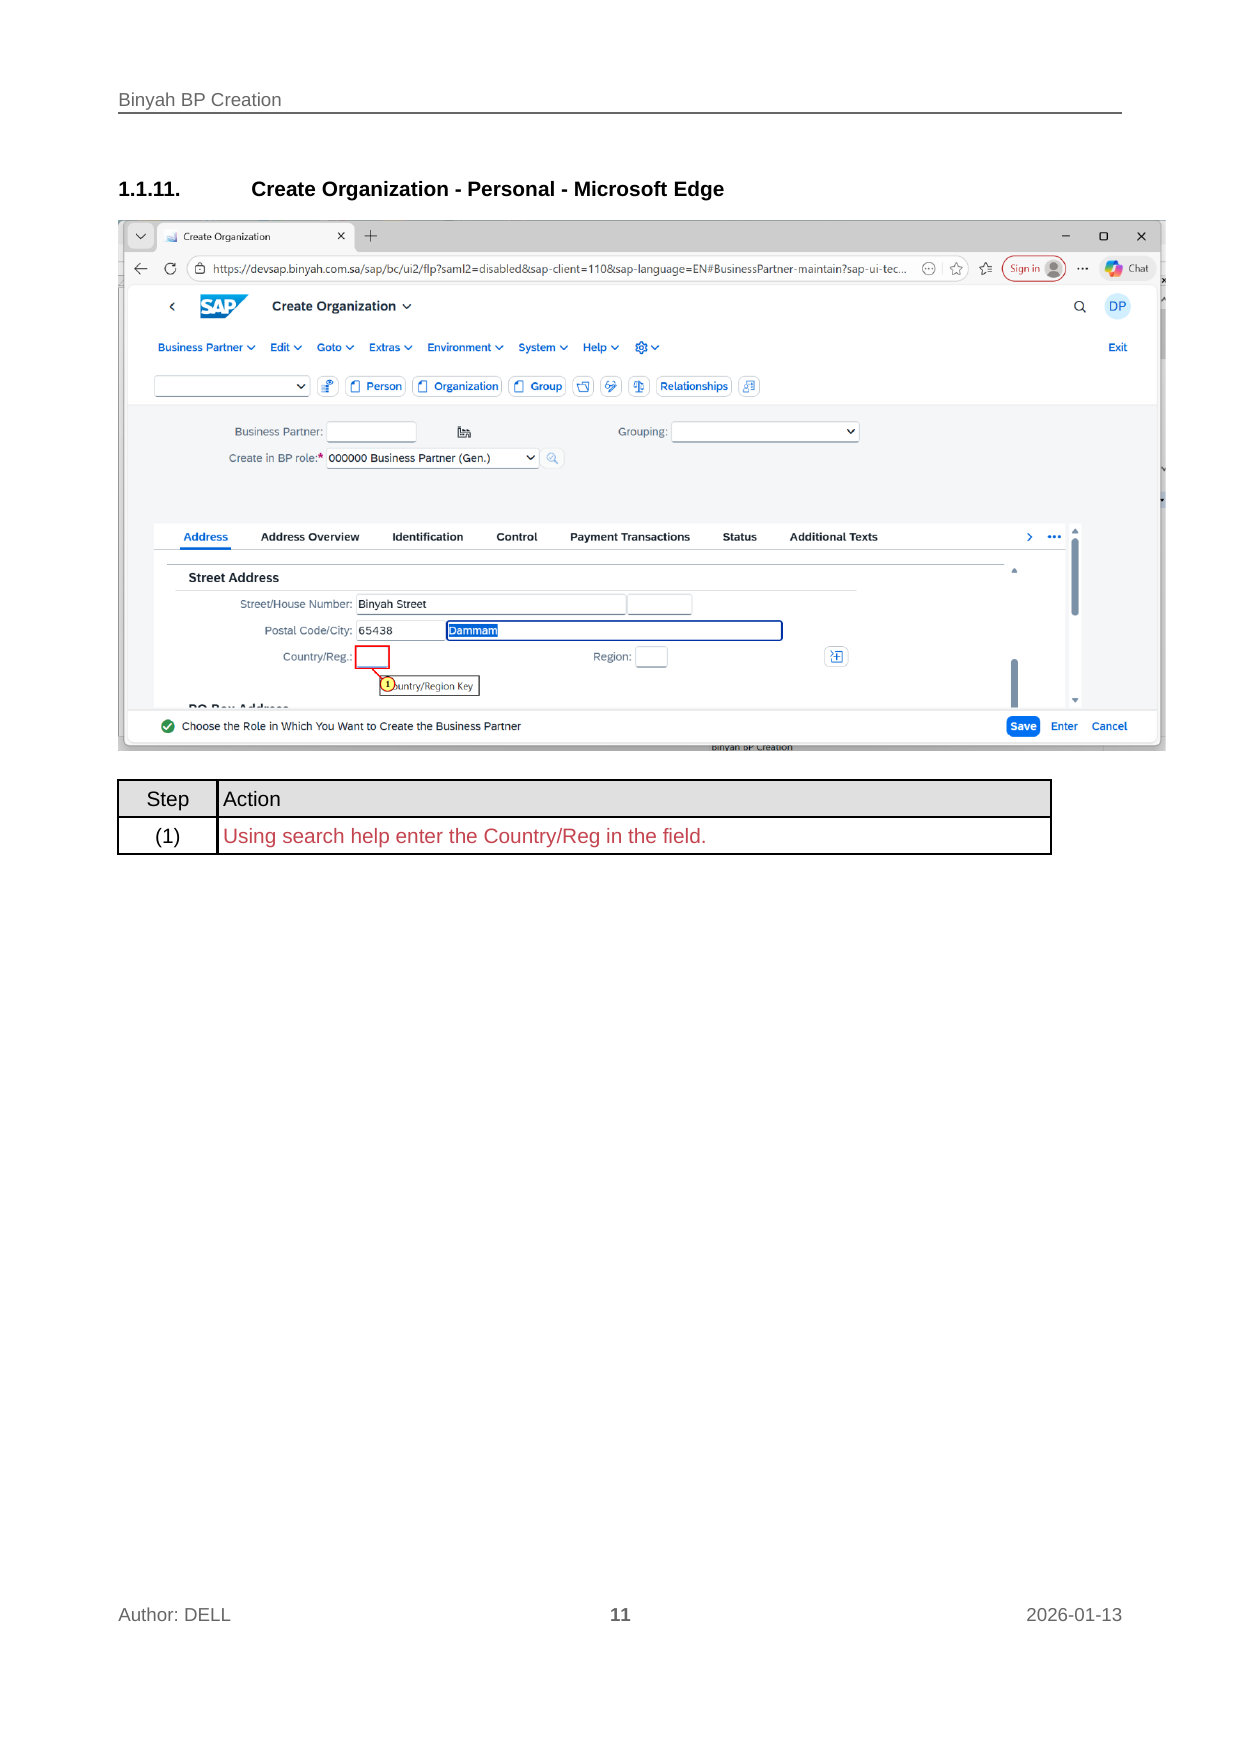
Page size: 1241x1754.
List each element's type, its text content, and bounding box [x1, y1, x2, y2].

picture [118, 220, 1166, 751]
table_cell Using search help enter the Country/Reg in the field. [219, 818, 1050, 853]
text Create Organization - Personal - Microsoft​ Edge [118, 177, 1122, 201]
table_header Action [219, 781, 1050, 816]
table_cell (1) [119, 818, 216, 853]
table_header Step [119, 781, 216, 816]
